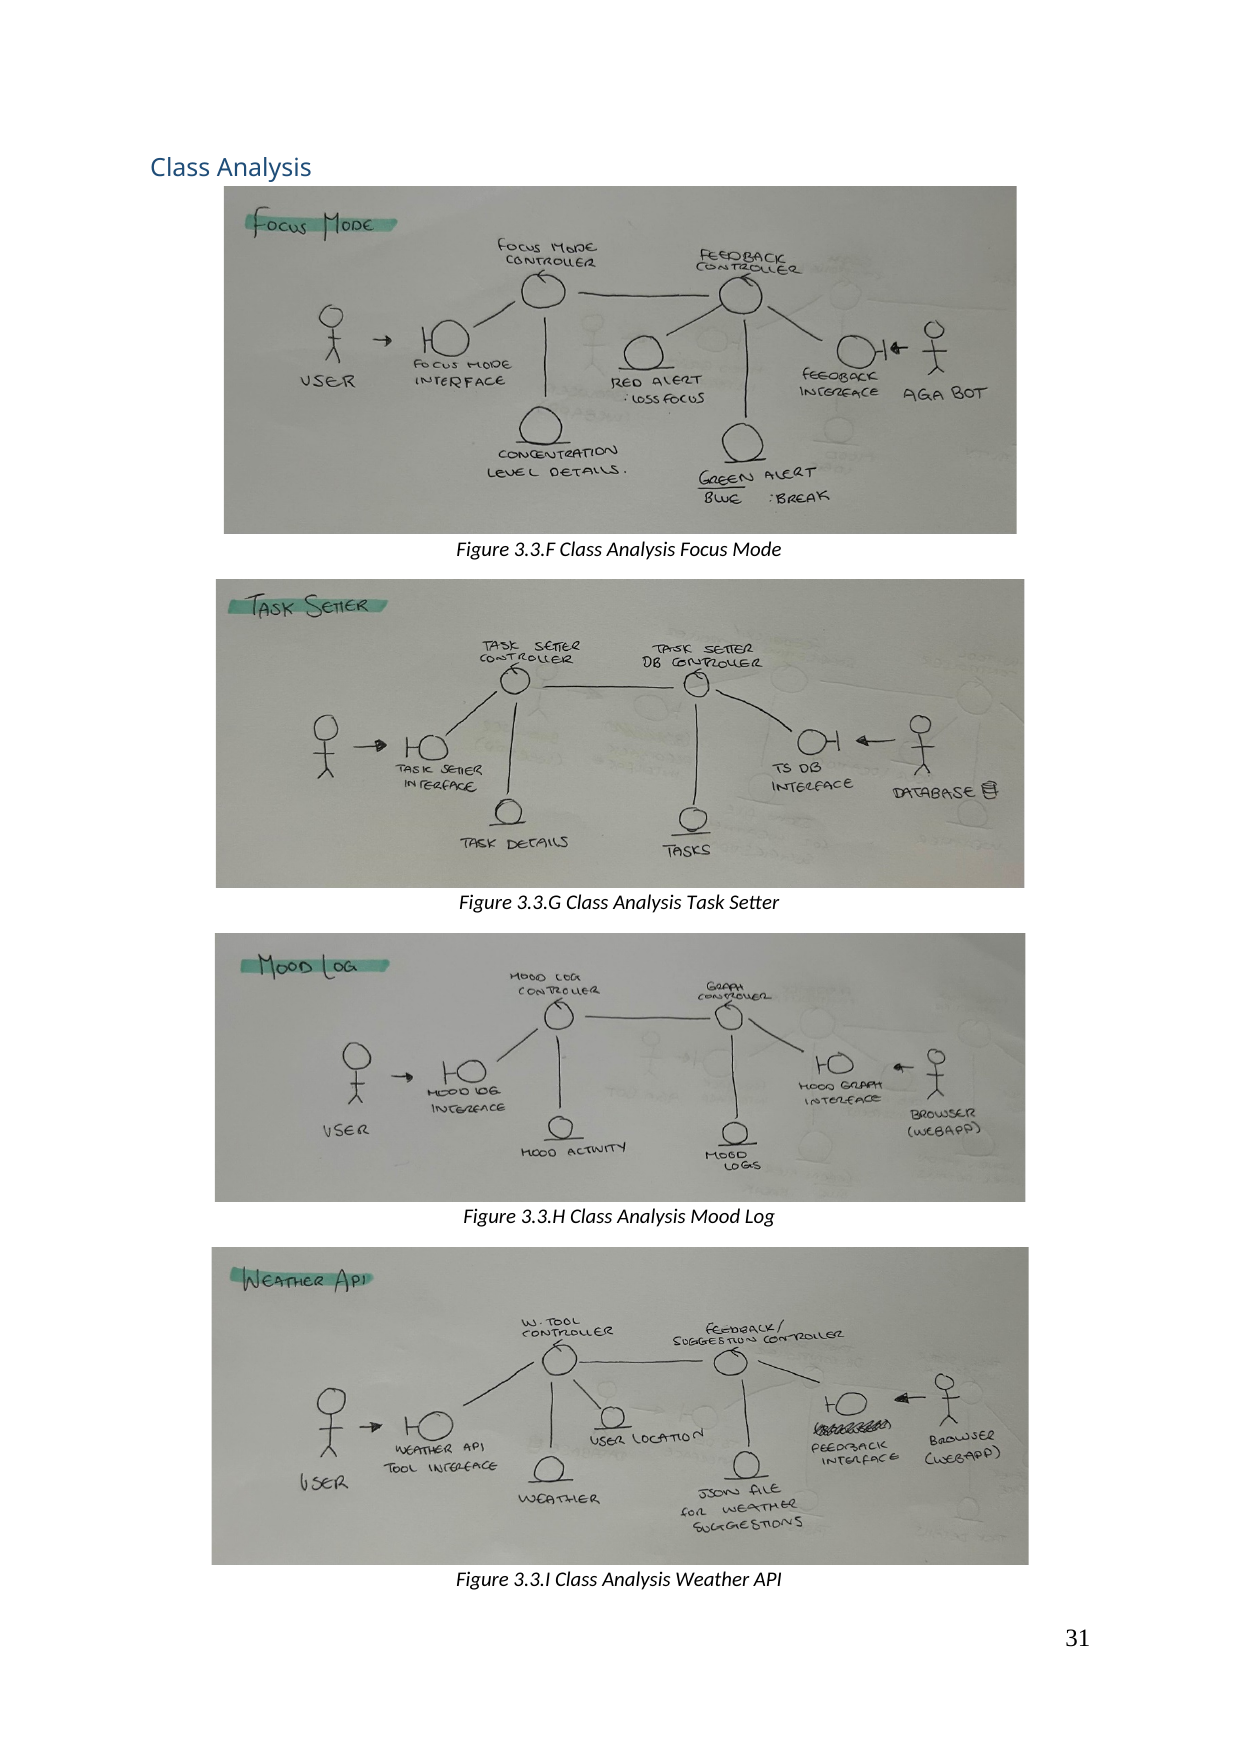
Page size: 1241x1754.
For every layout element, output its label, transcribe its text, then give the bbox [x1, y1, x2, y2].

picture [223, 186, 1017, 534]
subtitle Class Analysis [150, 150, 1090, 184]
picture [211, 1247, 1029, 1565]
picture [214, 933, 1026, 1202]
picture [215, 579, 1025, 888]
